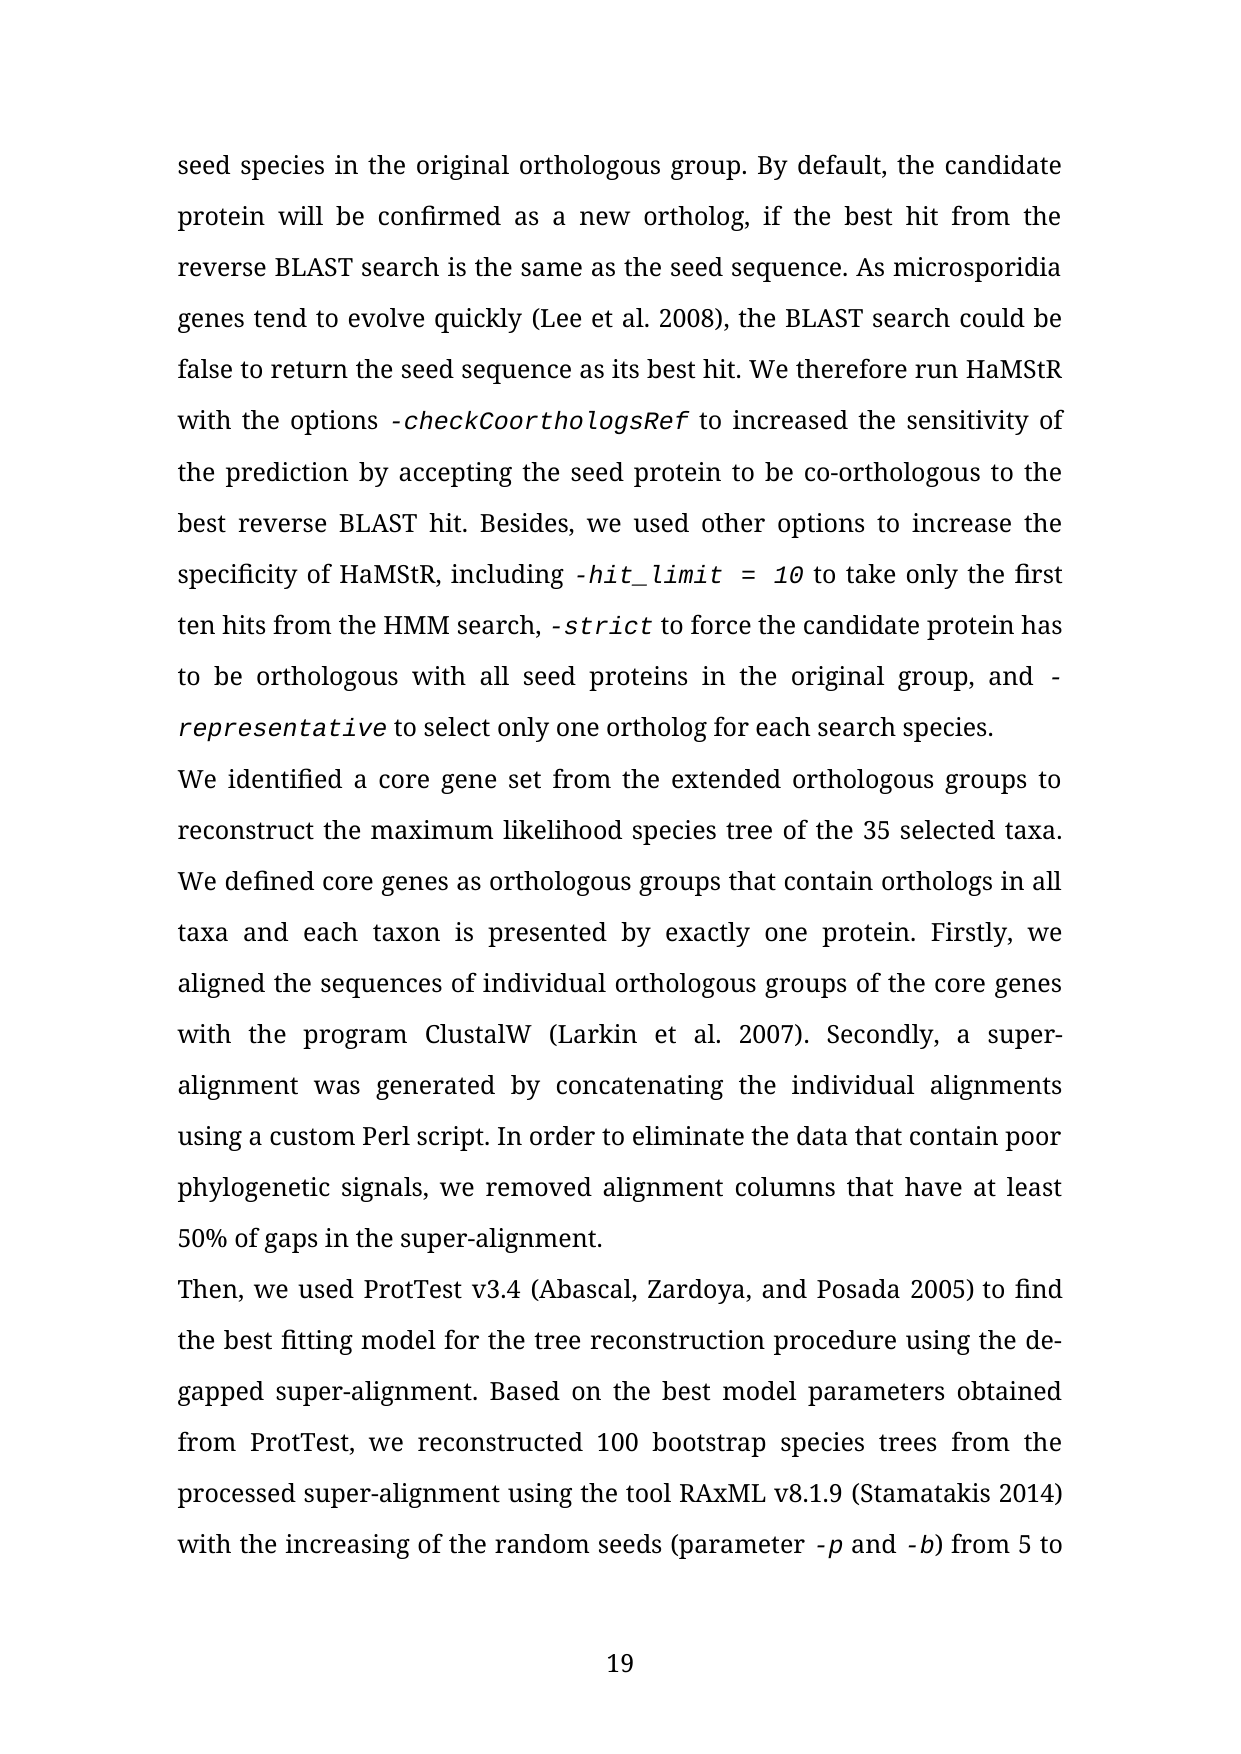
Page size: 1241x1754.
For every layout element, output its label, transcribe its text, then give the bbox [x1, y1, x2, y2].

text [177, 148, 1063, 744]
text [177, 1272, 1063, 1561]
text We identified a core gene set from the extended orthologous groups to reconstruct the maximum likelihood species tree of the 35 selected taxa. We defined core genes as orthologous groups that contain orthologs in all taxa and each taxon is presented by exactly one protein. Firstly, we aligned the sequences of individual orthologous groups of the core genes with the program ClustalW (Larkin et al. 2007). Secondly, a super-alignment was generated by concatenating the individual alignments using a custom Perl script. In order to eliminate the data that contain poor phylogenetic signals, we removed alignment columns that have at least 50% of gaps in the super-alignment. [177, 761, 1063, 1255]
